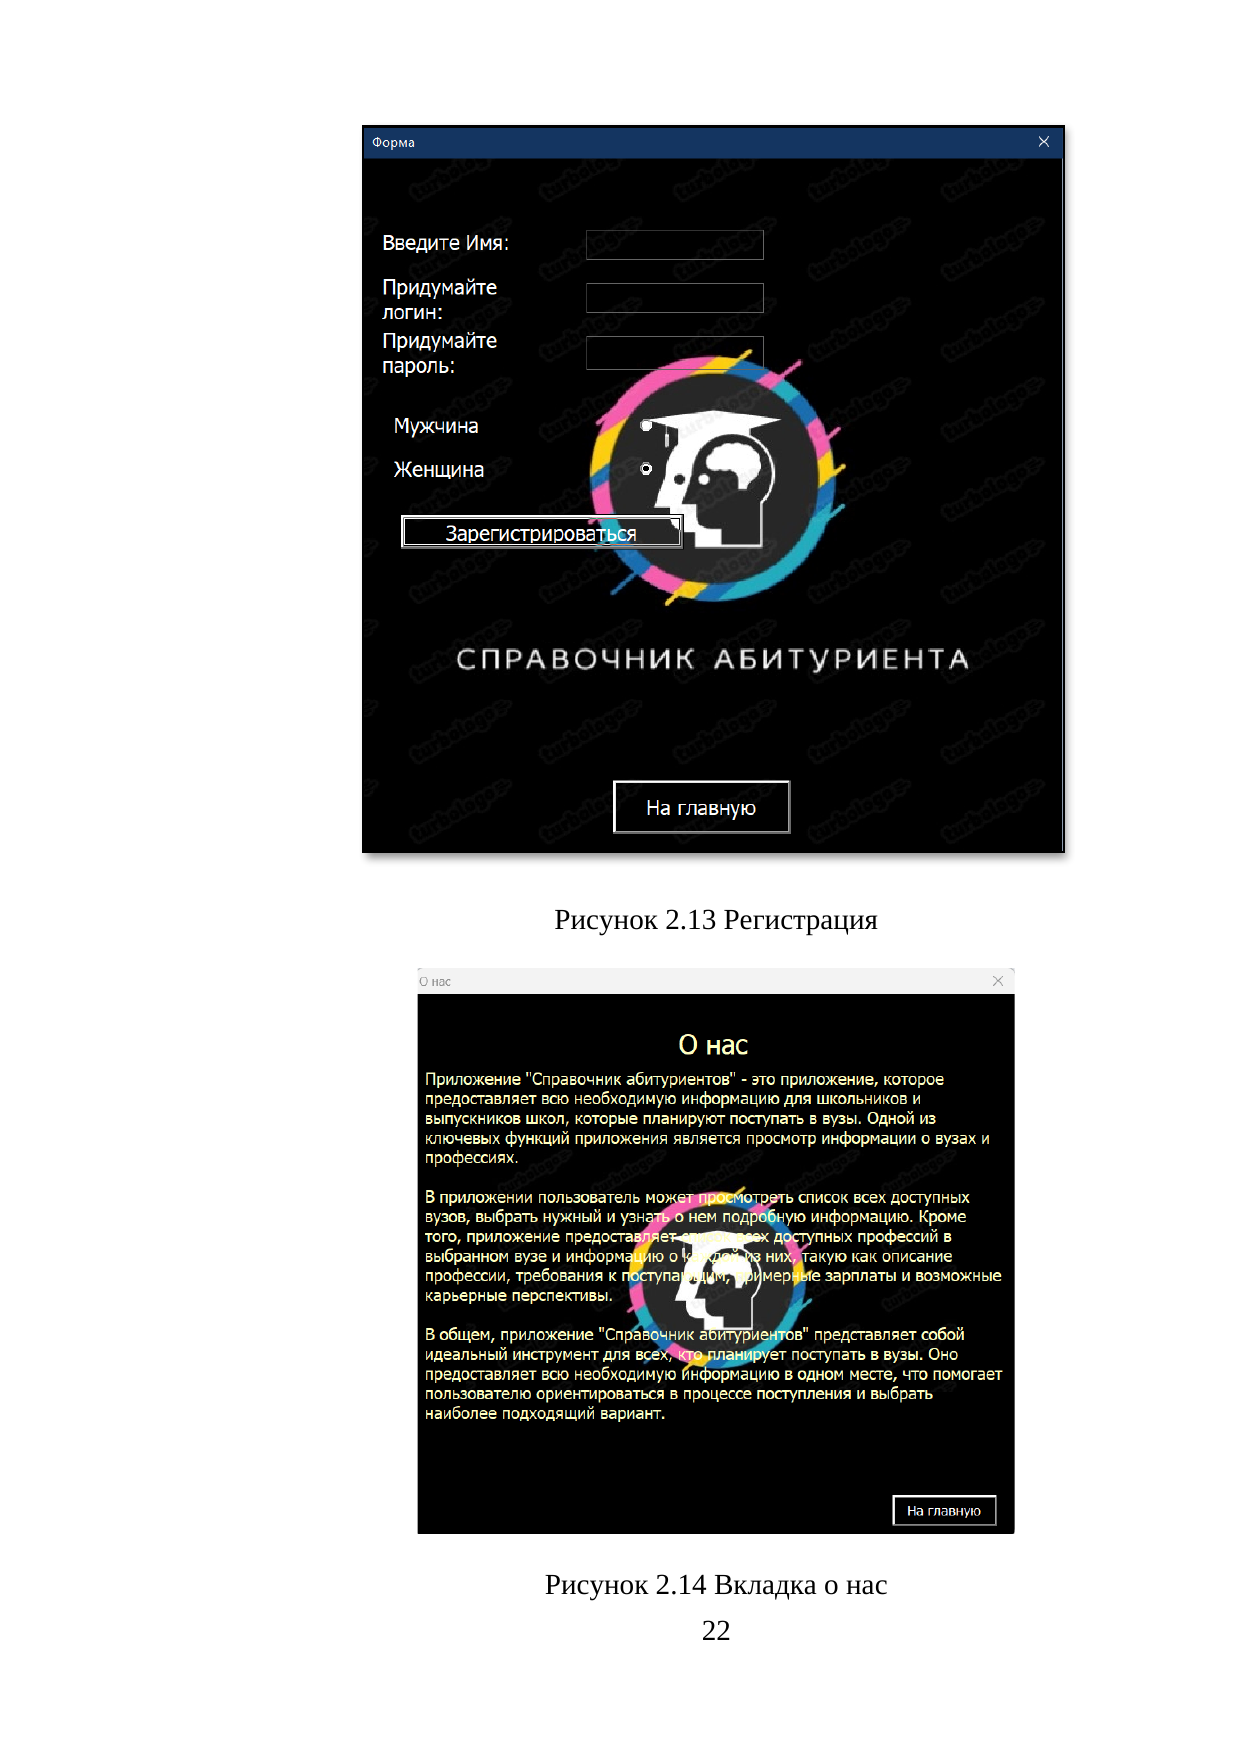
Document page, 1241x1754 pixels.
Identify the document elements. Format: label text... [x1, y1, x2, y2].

picture [364, 128, 1063, 851]
text Рисунок 2.14 Вкладка о нас [177, 1567, 1181, 1601]
picture [417, 968, 1015, 1534]
text Рисунок 2.13 Регистрация [177, 902, 1181, 935]
